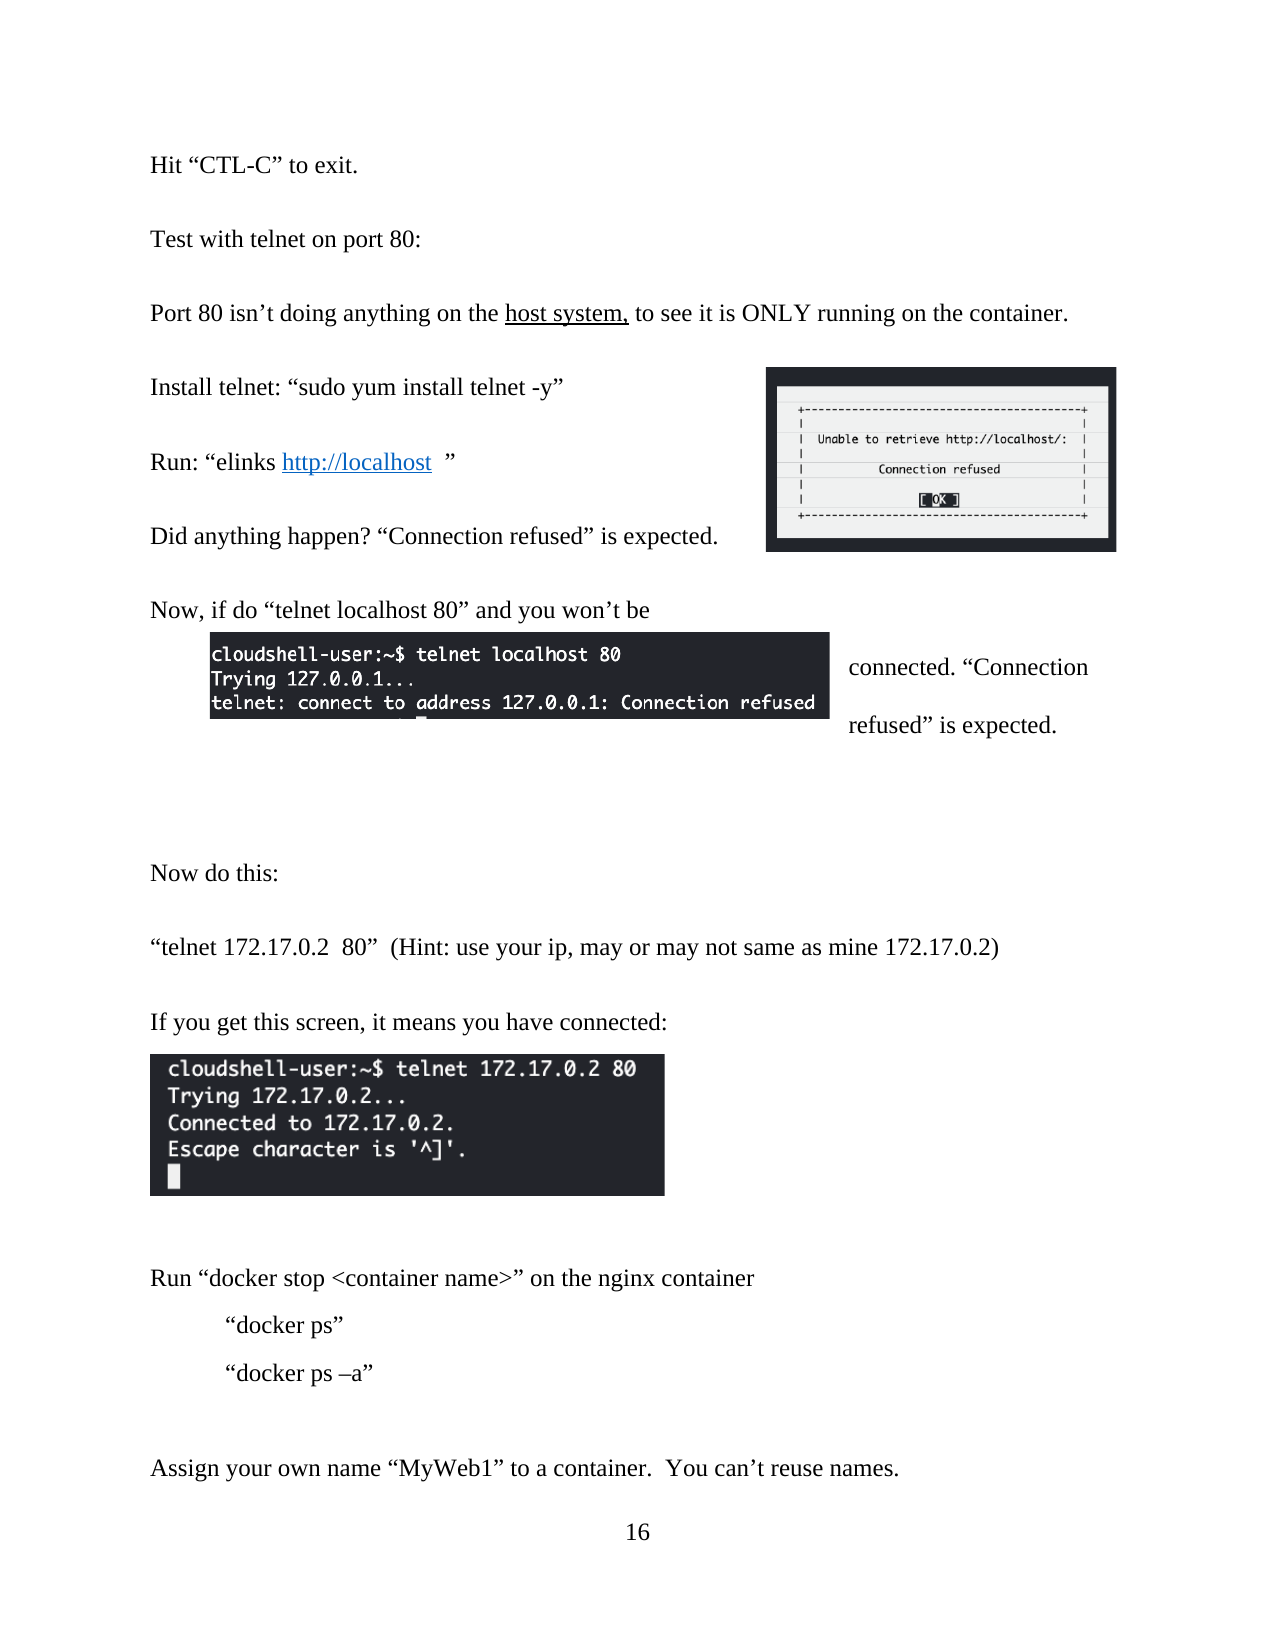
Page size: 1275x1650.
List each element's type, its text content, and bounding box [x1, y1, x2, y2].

text Port 80 isn’t doing anything on the host system, to see it is ONLY running on the container. [150, 298, 1125, 327]
text Test with telnet on port 80: [150, 224, 1125, 253]
text Hit “CTL-C” to exit. [150, 150, 1125, 179]
text If you get this screen, it means you have connected: [150, 1007, 1125, 1035]
text “docker ps –a” [150, 1358, 1125, 1387]
picture [764, 367, 1117, 550]
text Now do this: [150, 858, 1125, 887]
text Run “docker stop <container name>” on the nginx container [150, 1263, 1125, 1291]
text “docker ps” [150, 1310, 1125, 1339]
text Assign your own name “MyWeb1” to a container. You can’t reuse names. [150, 1453, 1125, 1482]
picture [208, 632, 829, 718]
text “telnet 172.17.0.2 80” (Hint: use your ip, may or may not same as mine 172.17.0.2) [150, 932, 1125, 961]
text Run: “elinks http://localhost ” [150, 447, 764, 475]
text Install telnet: “sudo yum install telnet -y” [150, 372, 764, 401]
text Did anything happen? “Connection refused” is expected. [150, 521, 764, 549]
picture [150, 1054, 665, 1196]
